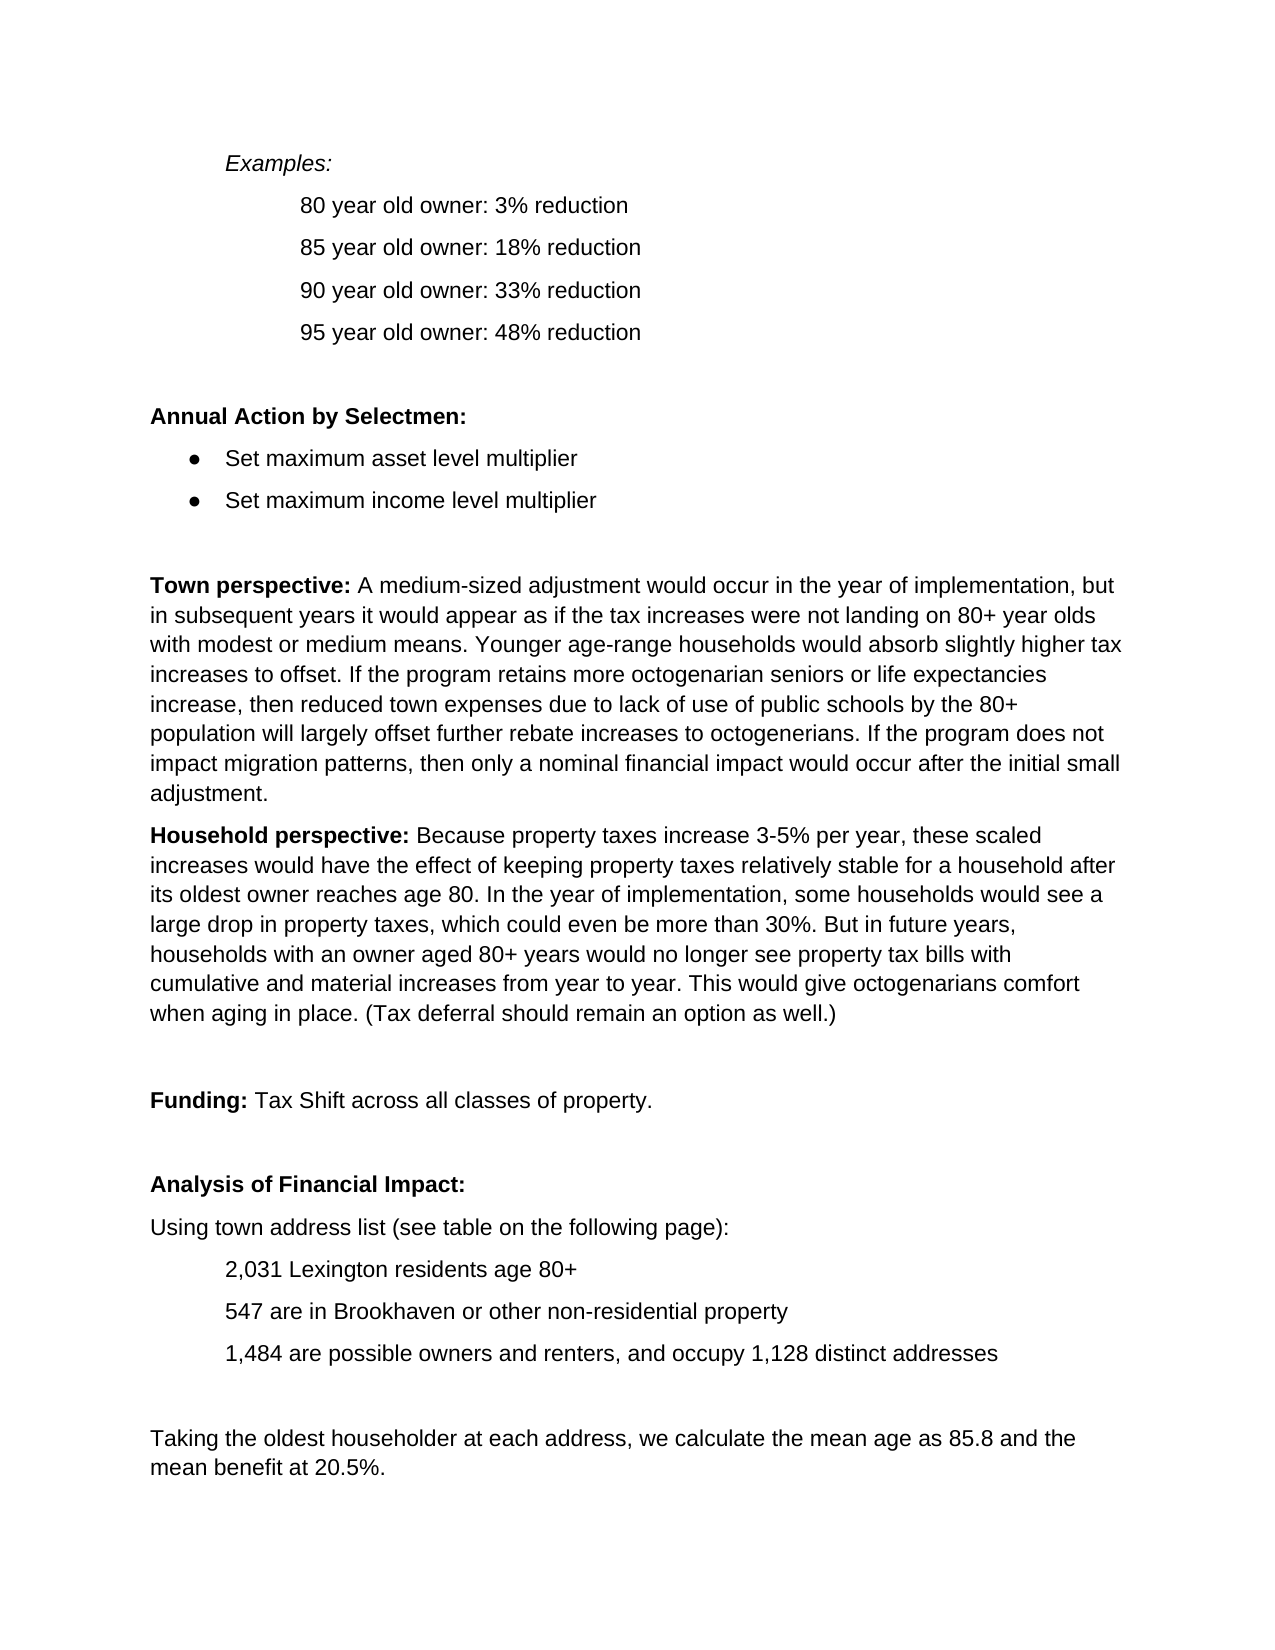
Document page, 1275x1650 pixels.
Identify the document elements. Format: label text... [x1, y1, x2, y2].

text 90 year old owner: 33% reduction [150, 277, 1125, 303]
text Analysis of Financial Impact: [150, 1171, 1125, 1198]
text Town perspective: A medium-sized adjustment would occur in the year of implementation, but in subsequent years it would appear as if the tax increases were not landing on 80+ year olds with modest or medium means. Younger age-range households would absorb slightly higher tax increases to offset. If the program retains more octogenarian seniors or life expectancies increase, then reduced town expenses due to lack of use of public schools by the 80+ population will largely offset further rebate increases to octogenerians. If the program does not impact migration patterns, then only a nominal financial impact would occur after the initial small adjustment. [150, 572, 1125, 806]
list Set maximum asset level multiplier [187, 445, 1125, 472]
text Household perspective: Because property taxes increase 3-5% per year, these scaled increases would have the effect of keeping property taxes relatively stable for a household after its oldest owner reaches age 80. In the year of implementation, some households would see a large drop in property taxes, which could even be more than 30%. But in future years, households with an owner aged 80+ years would no longer see property tax bills with cumulative and material increases from year to year. This would give octogenarians comfort when aging in place. (Tax deferral should remain an option as well.) [150, 822, 1125, 1026]
text Annual Action by Selectmen: [150, 403, 1125, 429]
text Examples: [150, 150, 1125, 176]
text Using town address list (see table on the following page): [150, 1214, 1125, 1240]
text 95 year old owner: 48% reduction [150, 319, 1125, 345]
text 85 year old owner: 18% reduction [225, 234, 1125, 261]
text Funding: Tax Shift across all classes of property. [150, 1087, 1125, 1113]
text Taking the oldest householder at each address, we calculate the mean age as 85.8 and the mean benefit at 20.5%. [150, 1424, 1125, 1481]
text 547 are in Brookhaven or other non-residential property [150, 1298, 1125, 1324]
text 2,031 Lexington residents age 80+ [150, 1256, 1125, 1282]
text 80 year old owner: 3% reduction [225, 192, 1125, 218]
text 1,484 are possible owners and renters, and occupy 1,128 distinct addresses [150, 1340, 1125, 1367]
list Set maximum income level multiplier [187, 487, 1125, 514]
